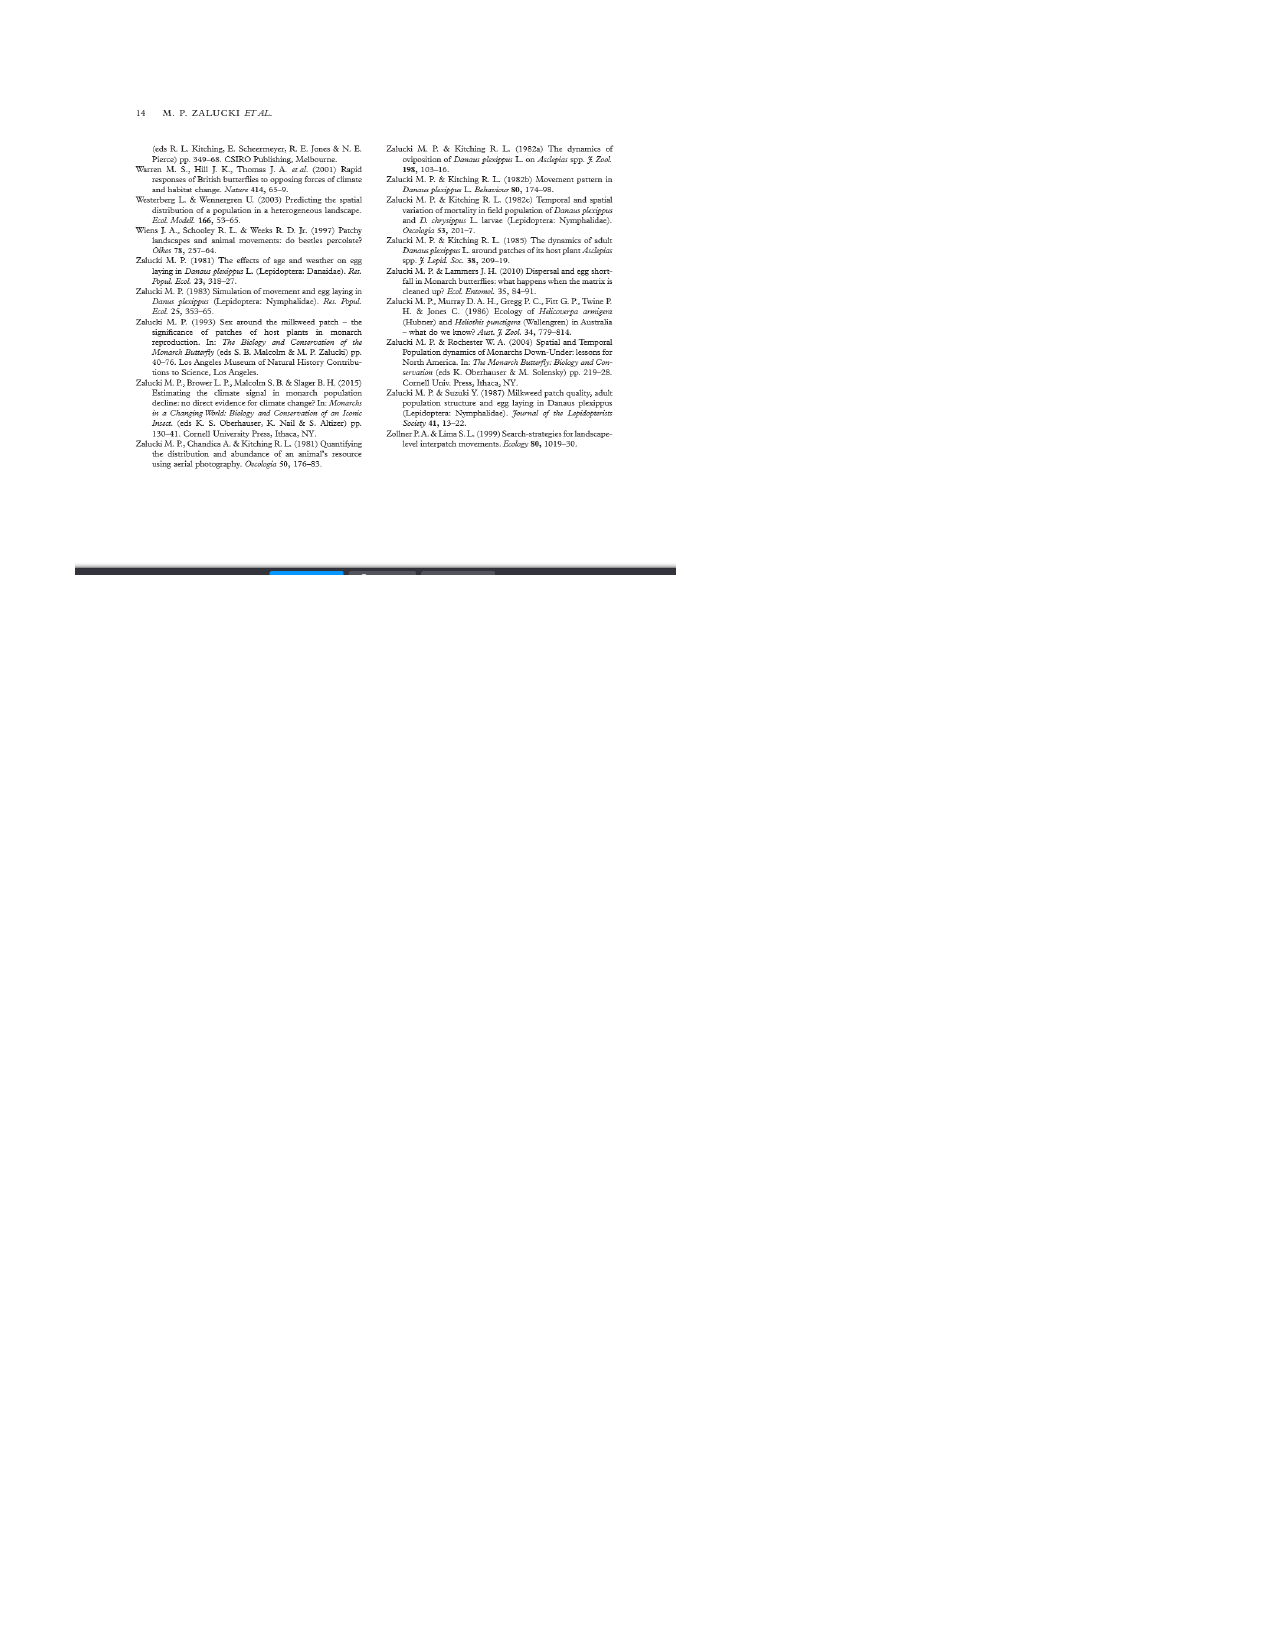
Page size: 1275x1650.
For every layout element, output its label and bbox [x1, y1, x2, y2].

picture [75, 75, 676, 575]
